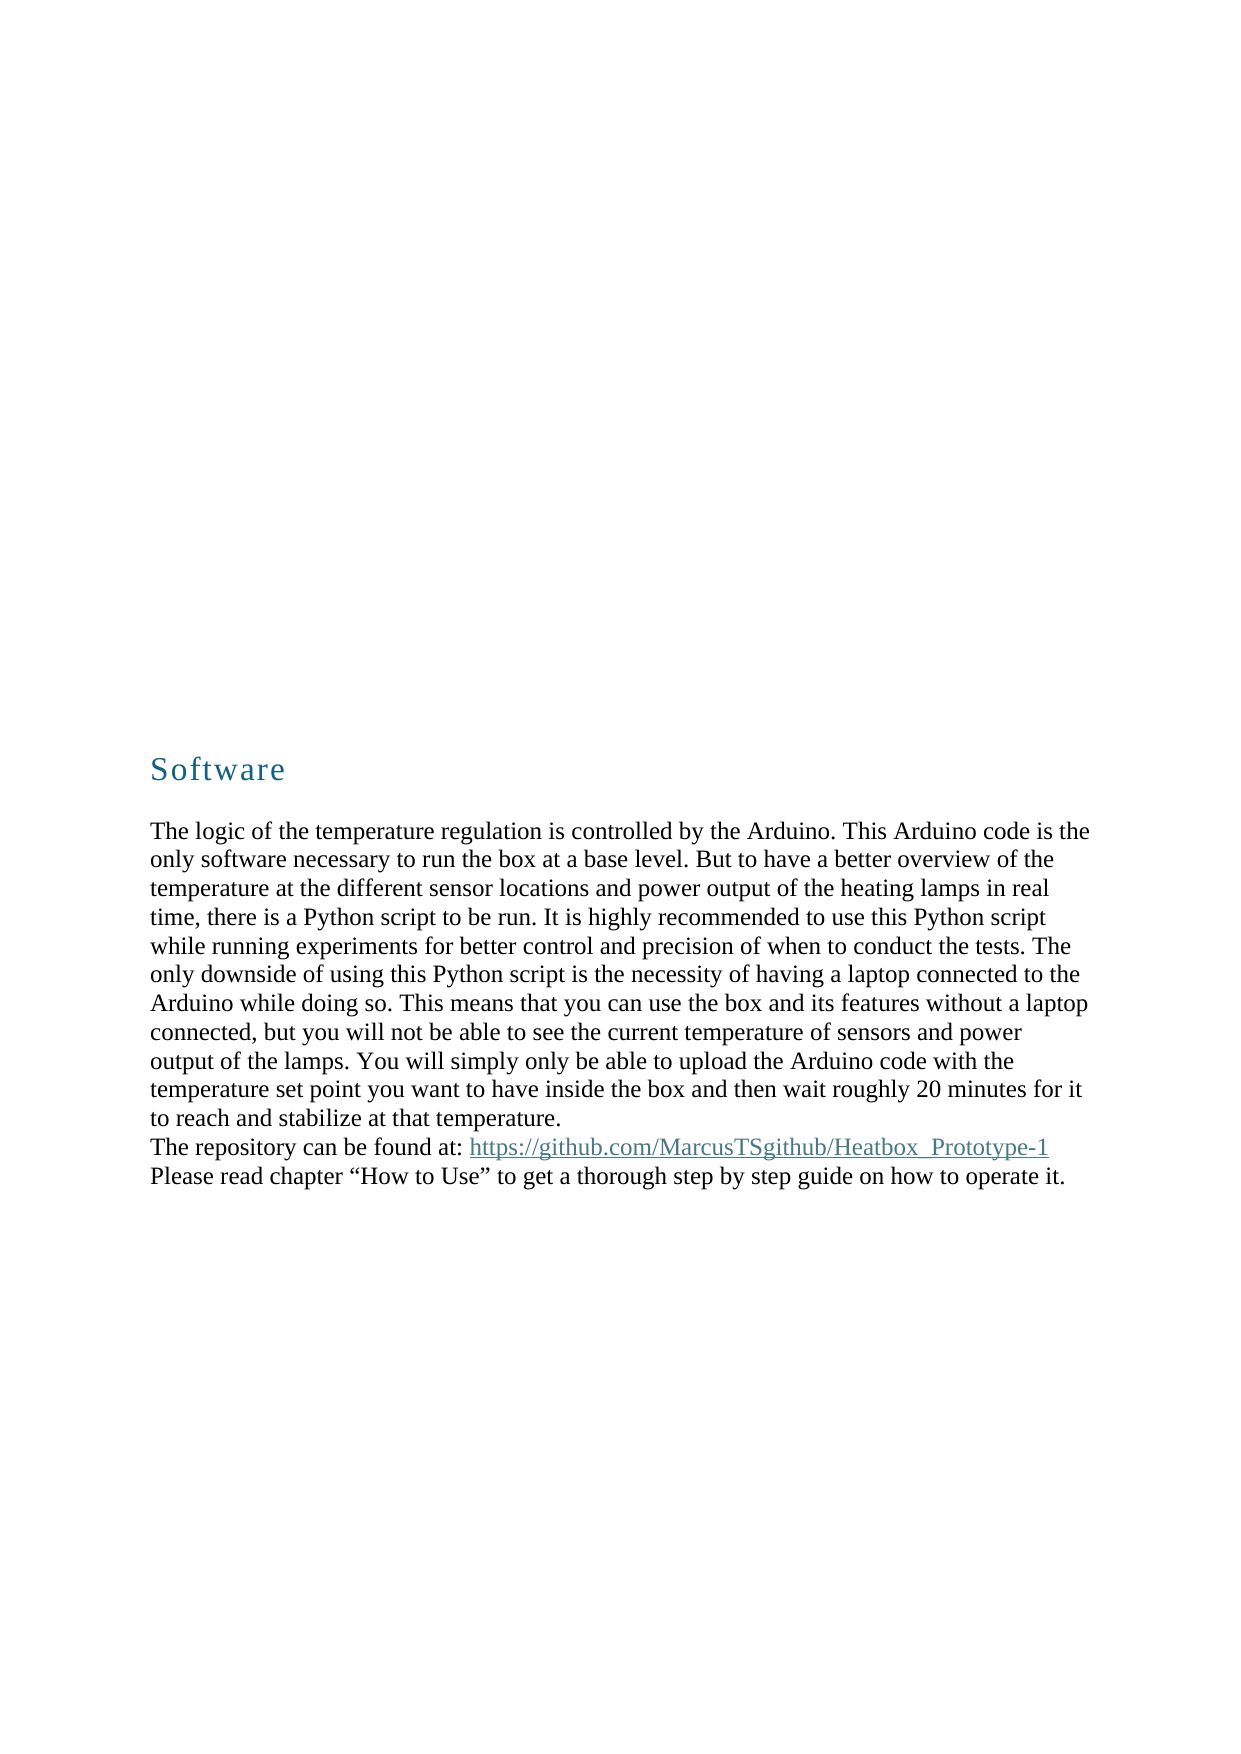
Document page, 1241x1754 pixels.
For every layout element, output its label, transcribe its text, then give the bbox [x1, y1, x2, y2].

text The logic of the temperature regulation is controlled by the Arduino. This Arduino code is the only software necessary to run the box at a base level. But to have a better overview of the temperature at the different sensor locations and power output of the heating lamps in real time, there is a Python script to be run. It is highly recommended to use this Python script while running experiments for better control and precision of when to conduct the tests. The only downside of using this Python script is the necessity of having a laptop connected to the Arduino while doing so. This means that you can use the box and its features without a laptop connected, but you will not be able to see the current temperature of sensors and power output of the lamps. You will simply only be able to upload the Arduino code with the temperature set point you want to have inside the box and then wait roughly 20 minutes for it to reach and stabilize at that temperature. [150, 816, 1090, 1132]
text The repository can be found at: https://github.com/MarcusTSgithub/Heatbox_Prototype-1 [150, 1132, 1090, 1161]
text Please read chapter “How to Use” to get a thorough step by step guide on how to operate it. [150, 1161, 1090, 1189]
subtitle Software [150, 749, 1090, 787]
